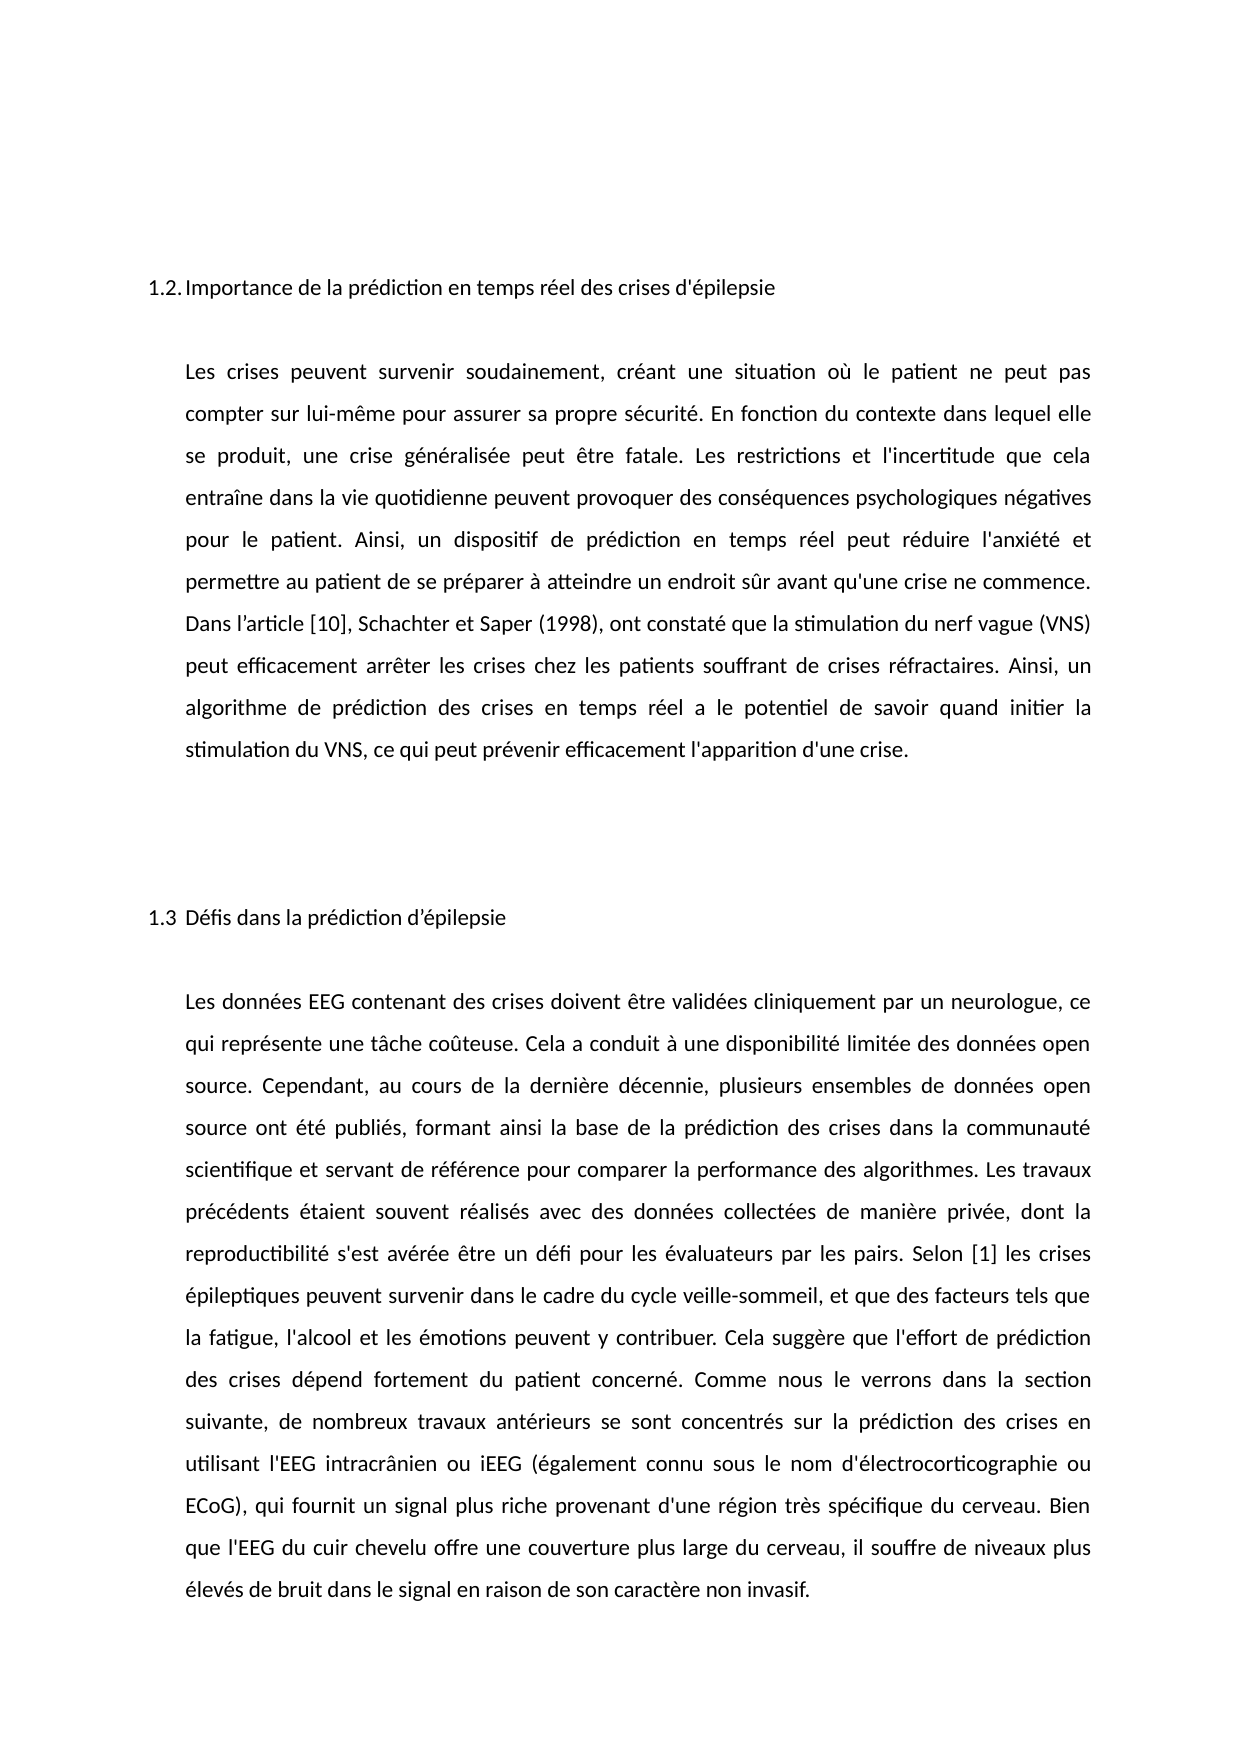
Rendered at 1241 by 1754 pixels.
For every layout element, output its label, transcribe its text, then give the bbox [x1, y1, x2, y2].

list Défis dans la prédiction d’épilepsie [148, 903, 1093, 931]
list Importance de la prédiction en temps réel des crises d'épilepsie [148, 273, 1093, 302]
list Les crises peuvent survenir soudainement, créant une situation où le patient ne peut pas compter sur lui-même pour assurer sa propre sécurité. En fonction du contexte dans lequel elle se produit, une crise généralisée peut être fatale. Les restrictions et l'incertitude que cela entraîne dans la vie quotidienne peuvent provoquer des conséquences psychologiques négatives pour le patient. Ainsi, un dispositif de prédiction en temps réel peut réduire l'anxiété et permettre au patient de se préparer à atteindre un endroit sûr avant qu'une crise ne commence. Dans l’article [10], Schachter et Saper (1998), ont constaté que la stimulation du nerf vague (VNS) peut efficacement arrêter les crises chez les patients souffrant de crises réfractaires. Ainsi, un algorithme de prédiction des crises en temps réel a le potentiel de savoir quand initier la stimulation du VNS, ce qui peut prévenir efficacement l'apparition d'une crise. [185, 357, 1093, 763]
list Les données EEG contenant des crises doivent être validées cliniquement par un neurologue, ce qui représente une tâche coûteuse. Cela a conduit à une disponibilité limitée des données open source. Cependant, au cours de la dernière décennie, plusieurs ensembles de données open source ont été publiés, formant ainsi la base de la prédiction des crises dans la communauté scientifique et servant de référence pour comparer la performance des algorithmes. Les travaux précédents étaient souvent réalisés avec des données collectées de manière privée, dont la reproductibilité s'est avérée être un défi pour les évaluateurs par les pairs. Selon [1] les crises épileptiques peuvent survenir dans le cadre du cycle veille-sommeil, et que des facteurs tels que la fatigue, l'alcool et les émotions peuvent y contribuer. Cela suggère que l'effort de prédiction des crises dépend fortement du patient concerné. Comme nous le verrons dans la section suivante, de nombreux travaux antérieurs se sont concentrés sur la prédiction des crises en utilisant l'EEG intracrânien ou iEEG (également connu sous le nom d'électrocorticographie ou ECoG), qui fournit un signal plus riche provenant d'une région très spécifique du cerveau. Bien que l'EEG du cuir chevelu offre une couverture plus large du cerveau, il souffre de niveaux plus élevés de bruit dans le signal en raison de son caractère non invasif. [185, 987, 1093, 1603]
